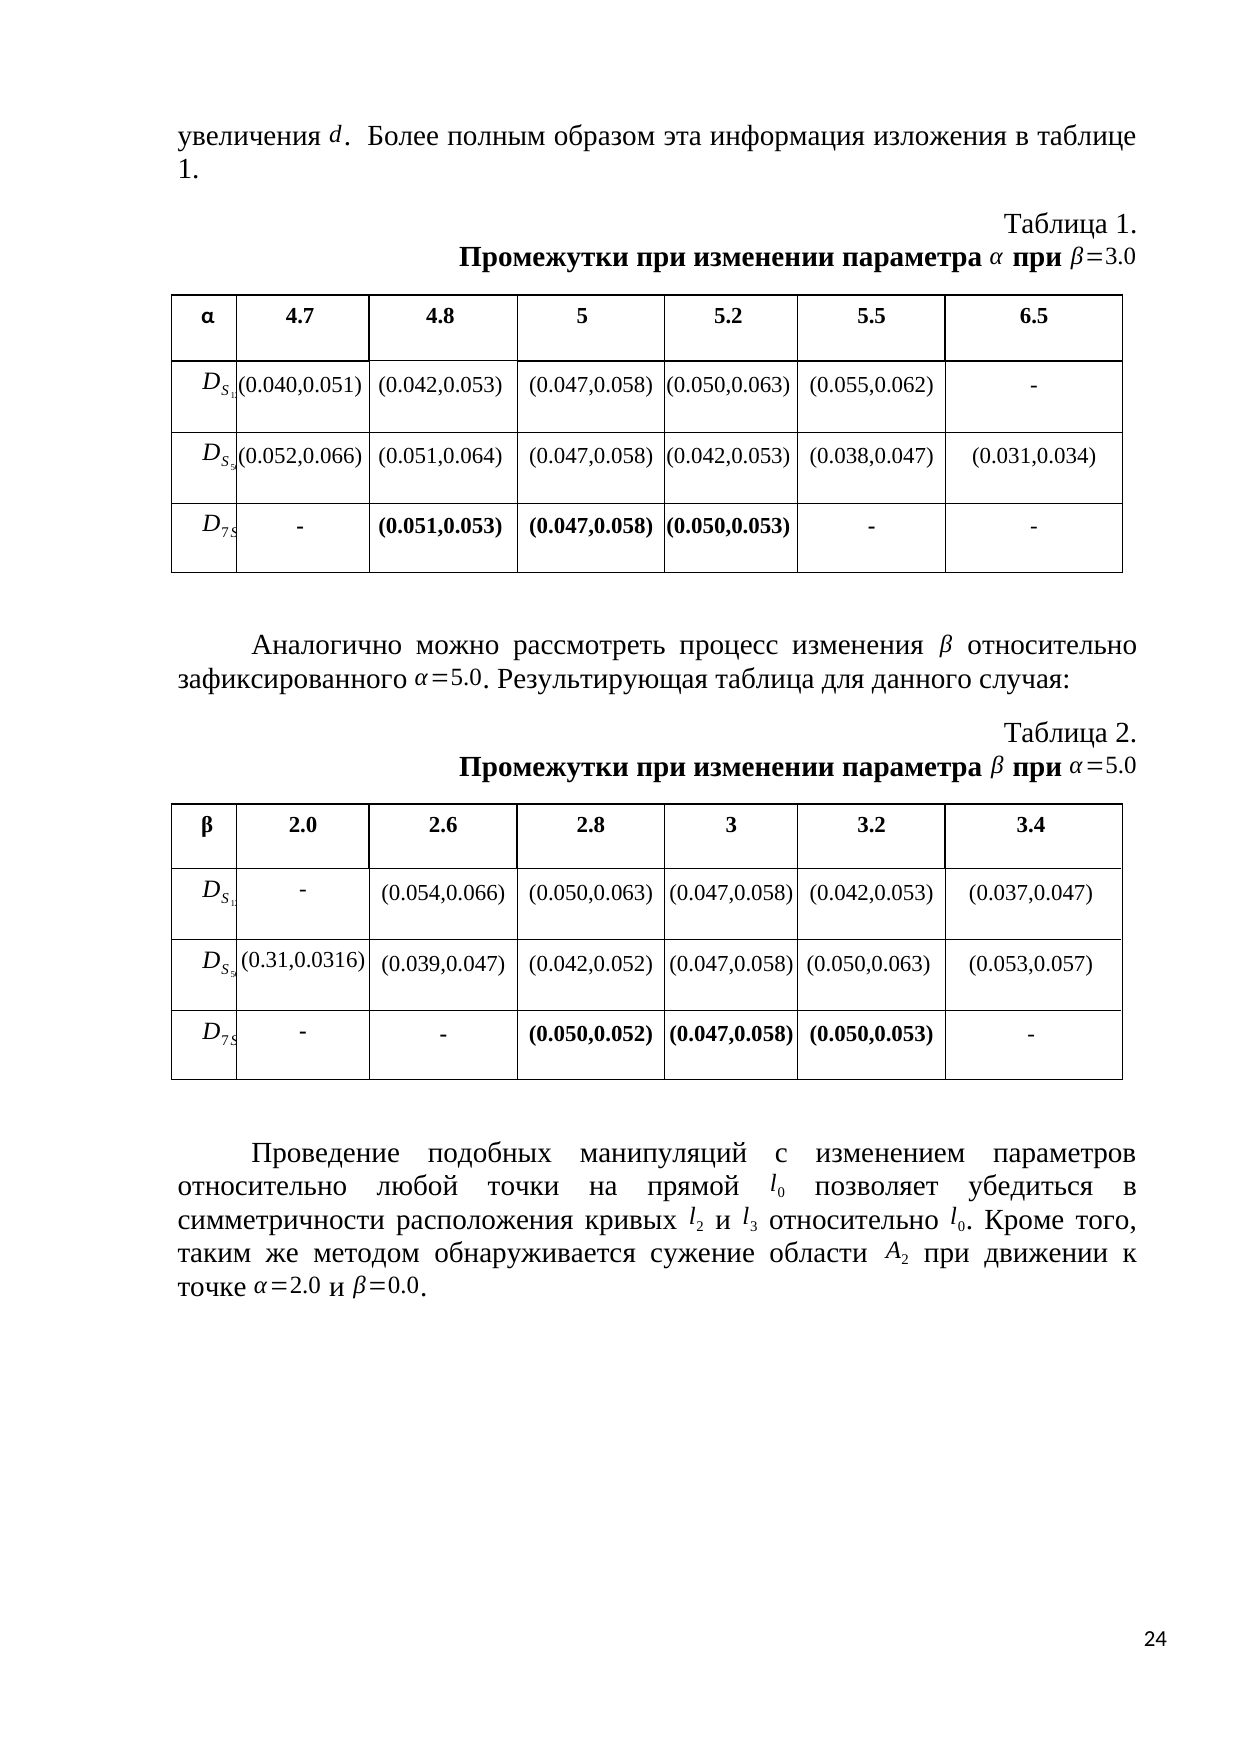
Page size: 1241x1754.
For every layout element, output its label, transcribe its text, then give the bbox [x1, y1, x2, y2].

table_cell - [946, 1010, 1122, 1079]
table_cell (0.042,0.053) [798, 869, 945, 939]
table_header 4.8 [370, 296, 517, 360]
table_cell (0.037,0.047) [946, 868, 1122, 939]
table_cell (0.047,0.058) [518, 433, 664, 503]
table_cell (0.042,0.053) [370, 361, 517, 432]
table_cell (0.054,0.066) [370, 869, 517, 939]
table_cell (0.042,0.053) [665, 433, 797, 503]
table_cell - [237, 504, 369, 572]
table_header α [172, 296, 236, 360]
table_cell (0.050,0.063) [798, 940, 945, 1010]
table_cell [172, 504, 236, 572]
table_header 5 [518, 296, 664, 360]
table_cell (0.055,0.062) [798, 362, 945, 432]
table_cell (0.042,0.052) [518, 940, 664, 1010]
table_header 6.5 [946, 296, 1122, 360]
table_cell - [946, 362, 1122, 432]
table_cell (0.047,0.058) [518, 504, 664, 572]
table_cell [172, 1011, 236, 1079]
text Проведение подобных манипуляций с изменением параметров относительно любой точки на прямой позволяет убедиться в симметричности расположения кривых и относительно . Кроме того, таким же методом обнаруживается сужение области при движении к точке и . [177, 1135, 1137, 1302]
table_header 3 [665, 805, 797, 868]
table_cell [172, 362, 236, 432]
table_header 2.8 [518, 805, 664, 868]
table_cell (0.047,0.058) [665, 1011, 797, 1079]
table_cell (0.038,0.047) [798, 433, 945, 503]
text Промежутки при изменении параметра при [177, 239, 1137, 273]
table_header β [172, 805, 236, 868]
table_cell (0.050,0.053) [665, 504, 797, 572]
table_cell - [946, 504, 1122, 572]
table_cell (0.31,0.0316) [237, 940, 369, 1010]
table_cell (0.051,0.053) [370, 504, 517, 572]
table_cell (0.053,0.057) [946, 939, 1122, 1010]
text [177, 118, 1137, 185]
table_cell [172, 869, 236, 939]
table_cell [172, 433, 236, 503]
text Таблица 1. [177, 206, 1137, 239]
table_cell - [798, 504, 945, 572]
text Промежутки при изменении параметра при [177, 749, 1137, 782]
table_header 5.2 [665, 296, 797, 360]
text Таблица 2. [177, 715, 1137, 749]
table_cell (0.050,0.053) [798, 1011, 945, 1079]
table_header 5.5 [798, 296, 944, 360]
table_header 3.4 [946, 805, 1122, 868]
table_cell (0.050,0.063) [518, 869, 664, 939]
table_cell (0.047,0.058) [665, 940, 797, 1010]
table_header 2.6 [370, 805, 516, 868]
table_header 3.2 [798, 805, 944, 868]
table_cell (0.039,0.047) [370, 940, 517, 1010]
table_cell [172, 940, 236, 1010]
table_cell (0.031,0.034) [946, 433, 1122, 503]
table_cell - [237, 1011, 369, 1079]
table_cell - [370, 1011, 517, 1079]
table_cell (0.047,0.058) [518, 362, 664, 432]
text Аналогично можно рассмотреть процесс изменения относительно зафиксированного . Результирующая таблица для данного случая: [177, 627, 1137, 694]
table_cell - [237, 869, 369, 939]
table_header 4.7 [237, 296, 368, 360]
table_cell (0.050,0.052) [518, 1011, 664, 1079]
table_cell (0.040,0.051) [237, 362, 369, 432]
table_cell (0.050,0.063) [665, 362, 797, 432]
table_header 2.0 [237, 805, 368, 868]
table_cell (0.051,0.064) [370, 433, 517, 503]
table_cell (0.052,0.066) [237, 433, 369, 503]
table_cell (0.047,0.058) [665, 869, 797, 939]
